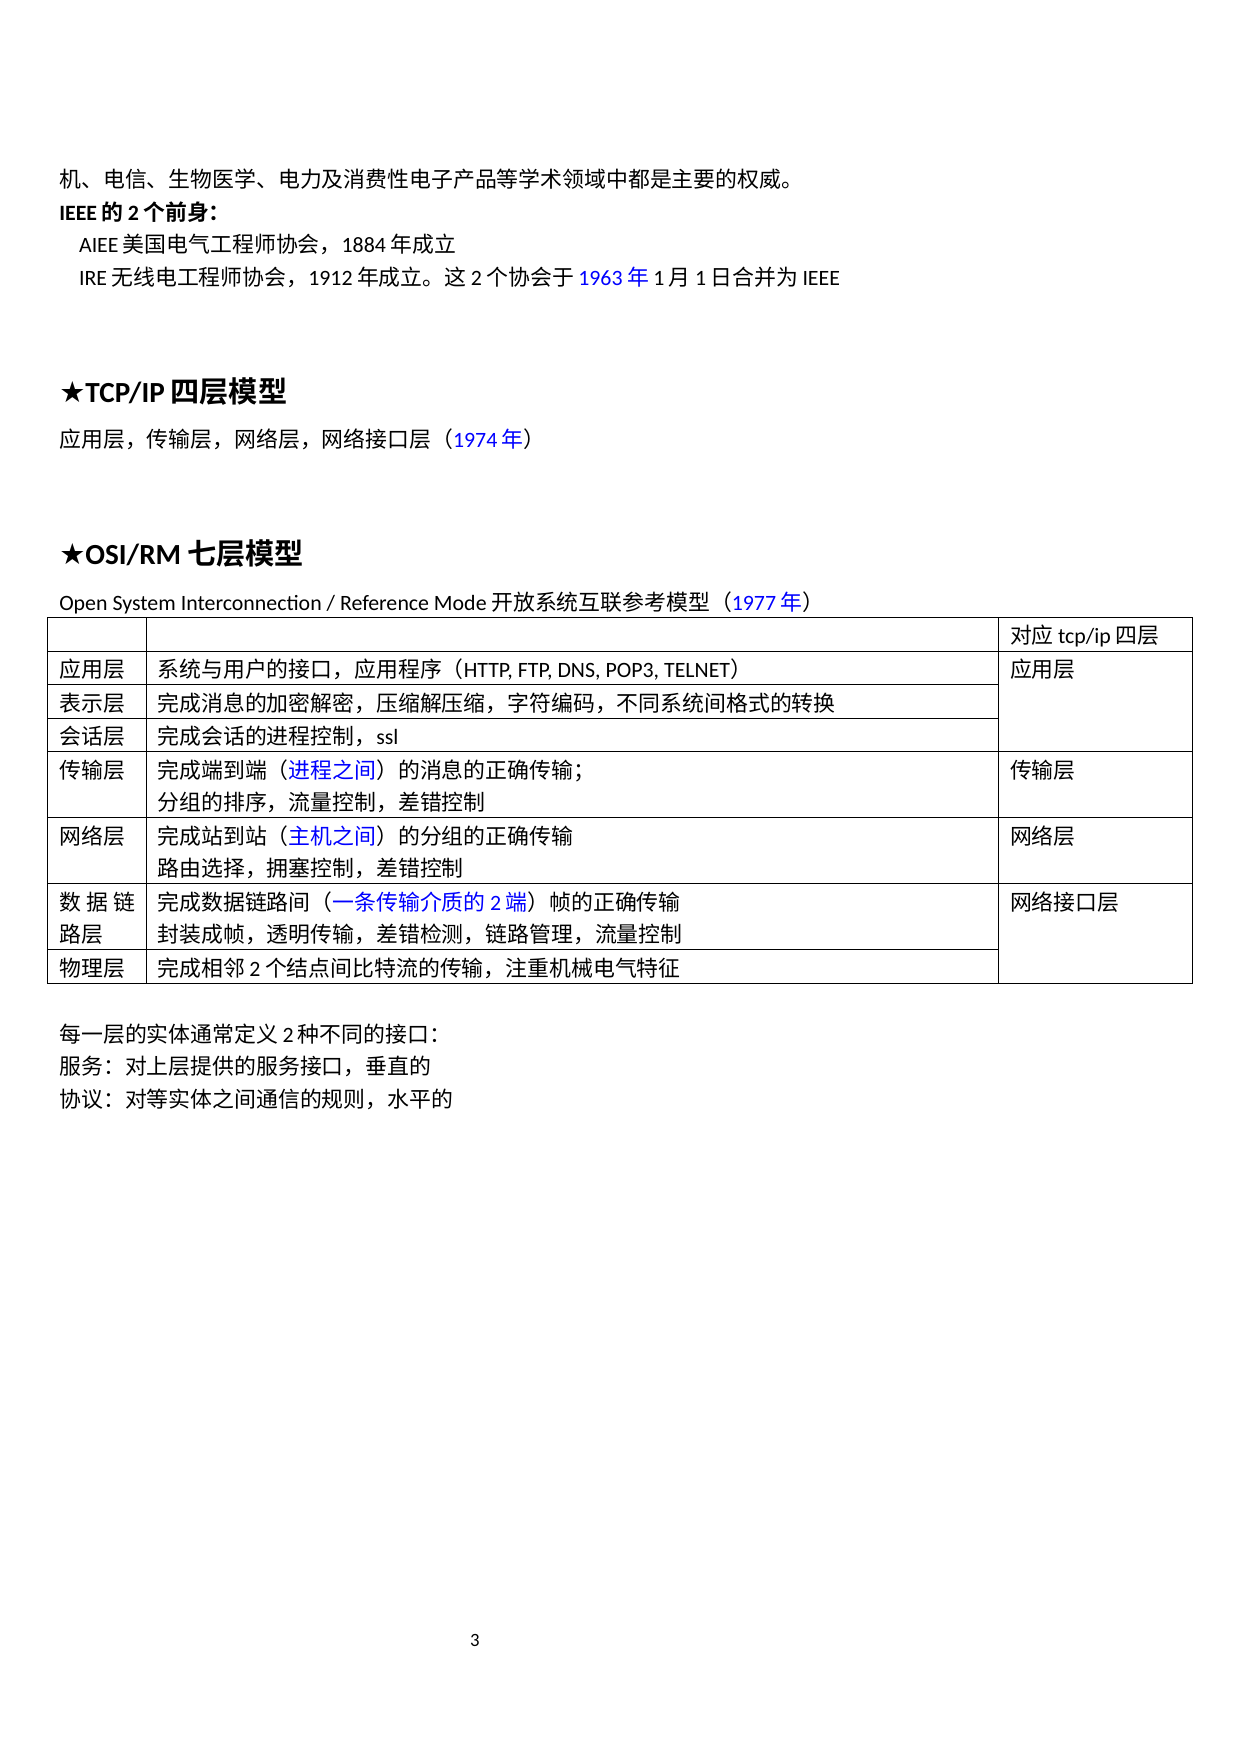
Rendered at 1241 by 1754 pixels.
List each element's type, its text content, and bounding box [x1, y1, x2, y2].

text ★TCP/IP四层模型 [59, 357, 1181, 422]
table_cell 表示层 [48, 685, 146, 718]
table_cell 应用层 [48, 652, 146, 684]
table_header [48, 618, 146, 651]
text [59, 162, 1181, 194]
table_cell 传输层 [48, 752, 146, 817]
text IEEE的2个前身： [59, 194, 1181, 227]
table_header [147, 618, 998, 651]
text AIEE美国电气工程师协会，1884年成立 [59, 227, 1181, 259]
table_cell 完成数据链路间（一条传输介质的2端）帧的正确传输 封装成帧，透明传输，差错检测，链路管理，流量控制 [147, 884, 998, 949]
text IRE无线电工程师协会，1912年成立。这2个协会于1963年1月1日合并为IEEE [59, 259, 1181, 292]
text 协议：对等实体之间通信的规则，水平的 [59, 1081, 1181, 1114]
table_cell 物理层 [48, 950, 146, 983]
table_cell 网络接口层 [999, 884, 1192, 983]
table_cell 网络层 [48, 818, 146, 883]
text 应用层，传输层，网络层，网络接口层（1974年） [59, 422, 1181, 454]
table_cell 数据链路层 [48, 884, 146, 949]
table_cell 系统与用户的接口，应用程序（HTTP, FTP, DNS, POP3, TELNET） [147, 652, 998, 684]
table_cell 应用层 [999, 652, 1192, 751]
table_cell 传输层 [999, 752, 1192, 817]
table_cell 完成消息的加密解密，压缩解压缩，字符编码，不同系统间格式的转换 [147, 685, 998, 718]
text 服务：对上层提供的服务接口，垂直的 [59, 1049, 1181, 1081]
table_cell 完成站到站（主机之间）的分组的正确传输 路由选择，拥塞控制，差错控制 [147, 818, 998, 883]
text 每一层的实体通常定义2种不同的接口： [59, 1016, 1181, 1049]
table_cell 会话层 [48, 719, 146, 751]
table_cell 完成端到端（进程之间）的消息的正确传输； 分组的排序，流量控制，差错控制 [147, 752, 998, 817]
text Open System Interconnection / Reference Mode开放系统互联参考模型（1977年） [59, 584, 1181, 617]
table_cell 完成相邻2个结点间比特流的传输，注重机械电气特征 [147, 950, 998, 983]
text ★OSI/RM七层模型 [59, 519, 1181, 584]
table_cell 网络层 [999, 818, 1192, 883]
table_cell 完成会话的进程控制，ssl [147, 719, 998, 751]
table_header 对应tcp/ip四层 [999, 618, 1192, 651]
